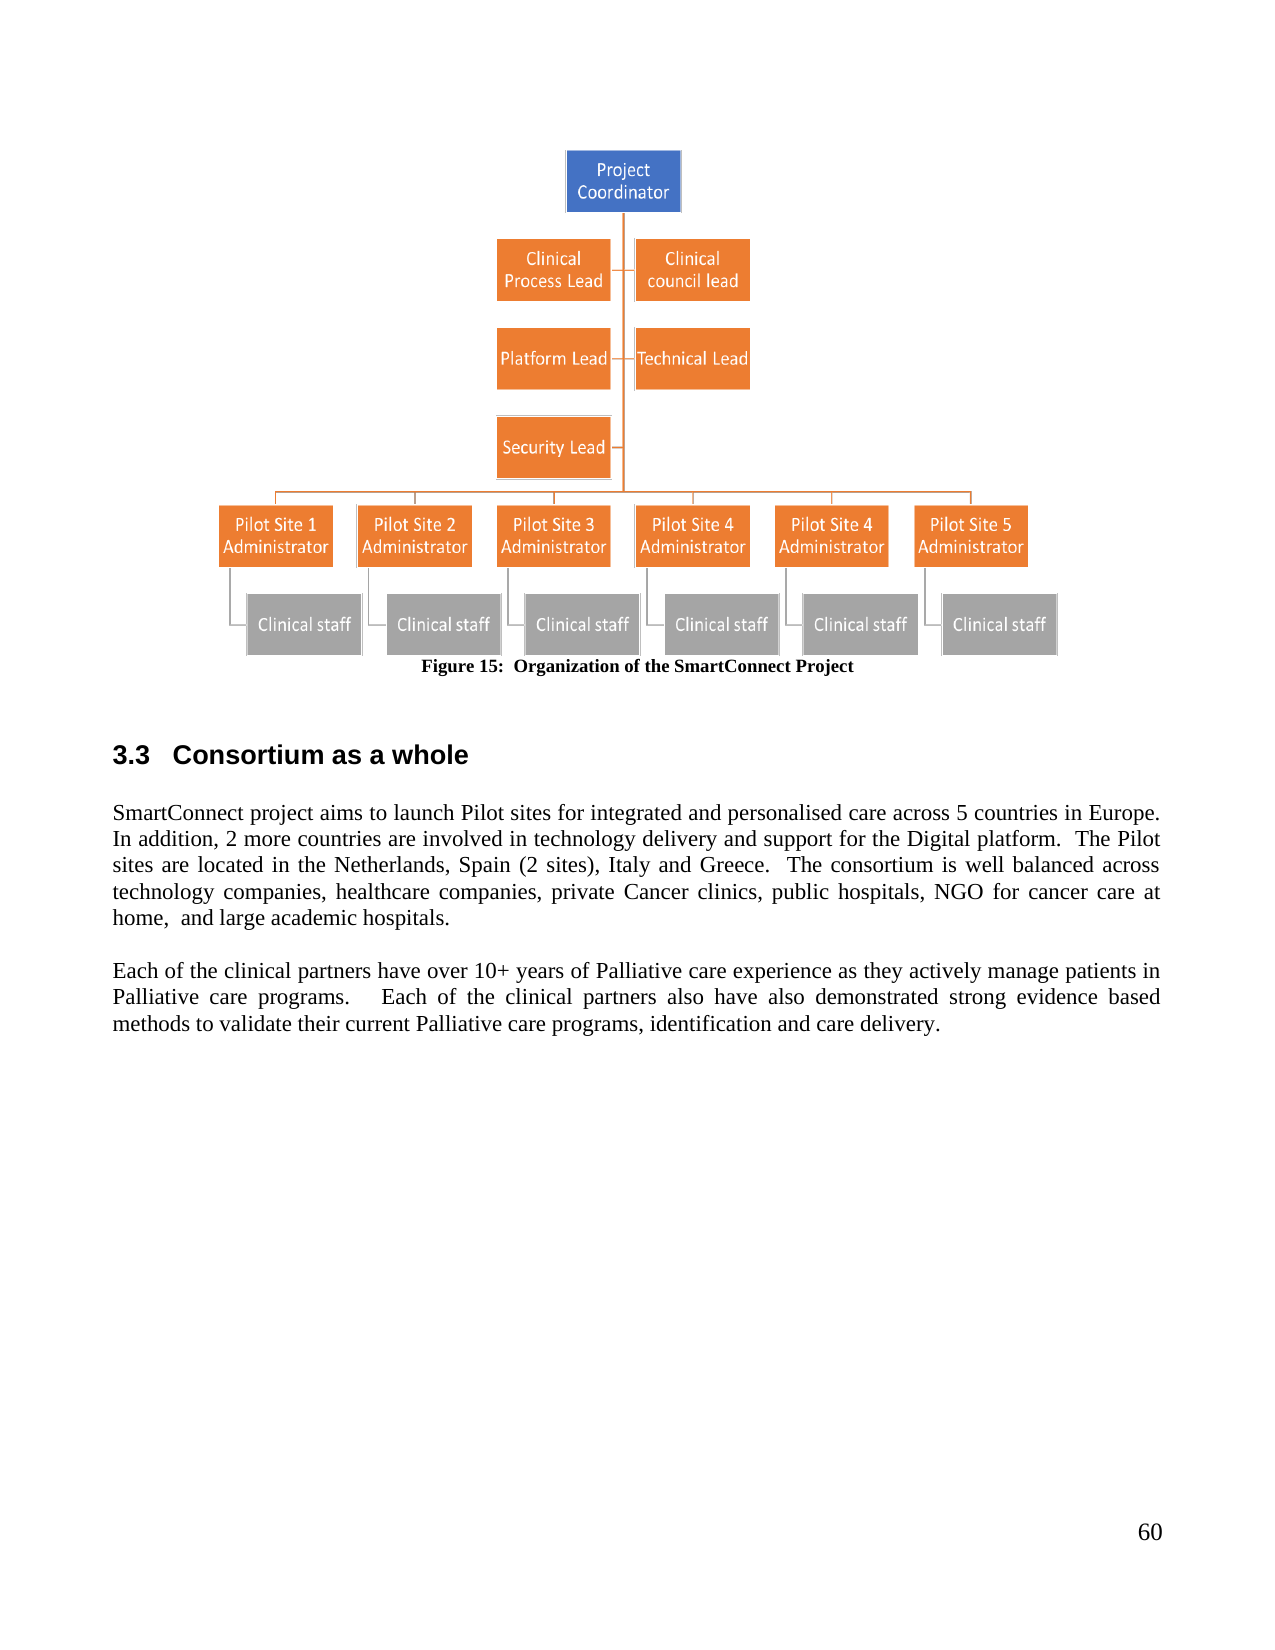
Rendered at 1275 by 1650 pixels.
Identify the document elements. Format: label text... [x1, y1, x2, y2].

text Each of the clinical partners have over 10+ years of Palliative care experience as they actively manage patients in Palliative care programs. Each of the clinical partners also have also demonstrated strong evidence based methods to validate their current Palliative care programs, identification and care delivery. [112, 957, 1162, 1036]
text SmartConnect project aims to launch Pilot sites for integrated and personalised care across 5 countries in Europe. In addition, 2 more countries are involved in technology delivery and support for the Digital platform. The Pilot sites are located in the Netherlands, Spain (2 sites), Italy and Greece. The consortium is well balanced across technology companies, healthcare companies, private Cancer clinics, public hospitals, NGO for cancer care at home, and large academic hospitals. [112, 799, 1162, 931]
subtitle Consortium as a whole [112, 739, 1162, 770]
text Figure 15: Organization of the SmartConnect Project [112, 655, 1162, 677]
picture [127, 150, 1148, 656]
